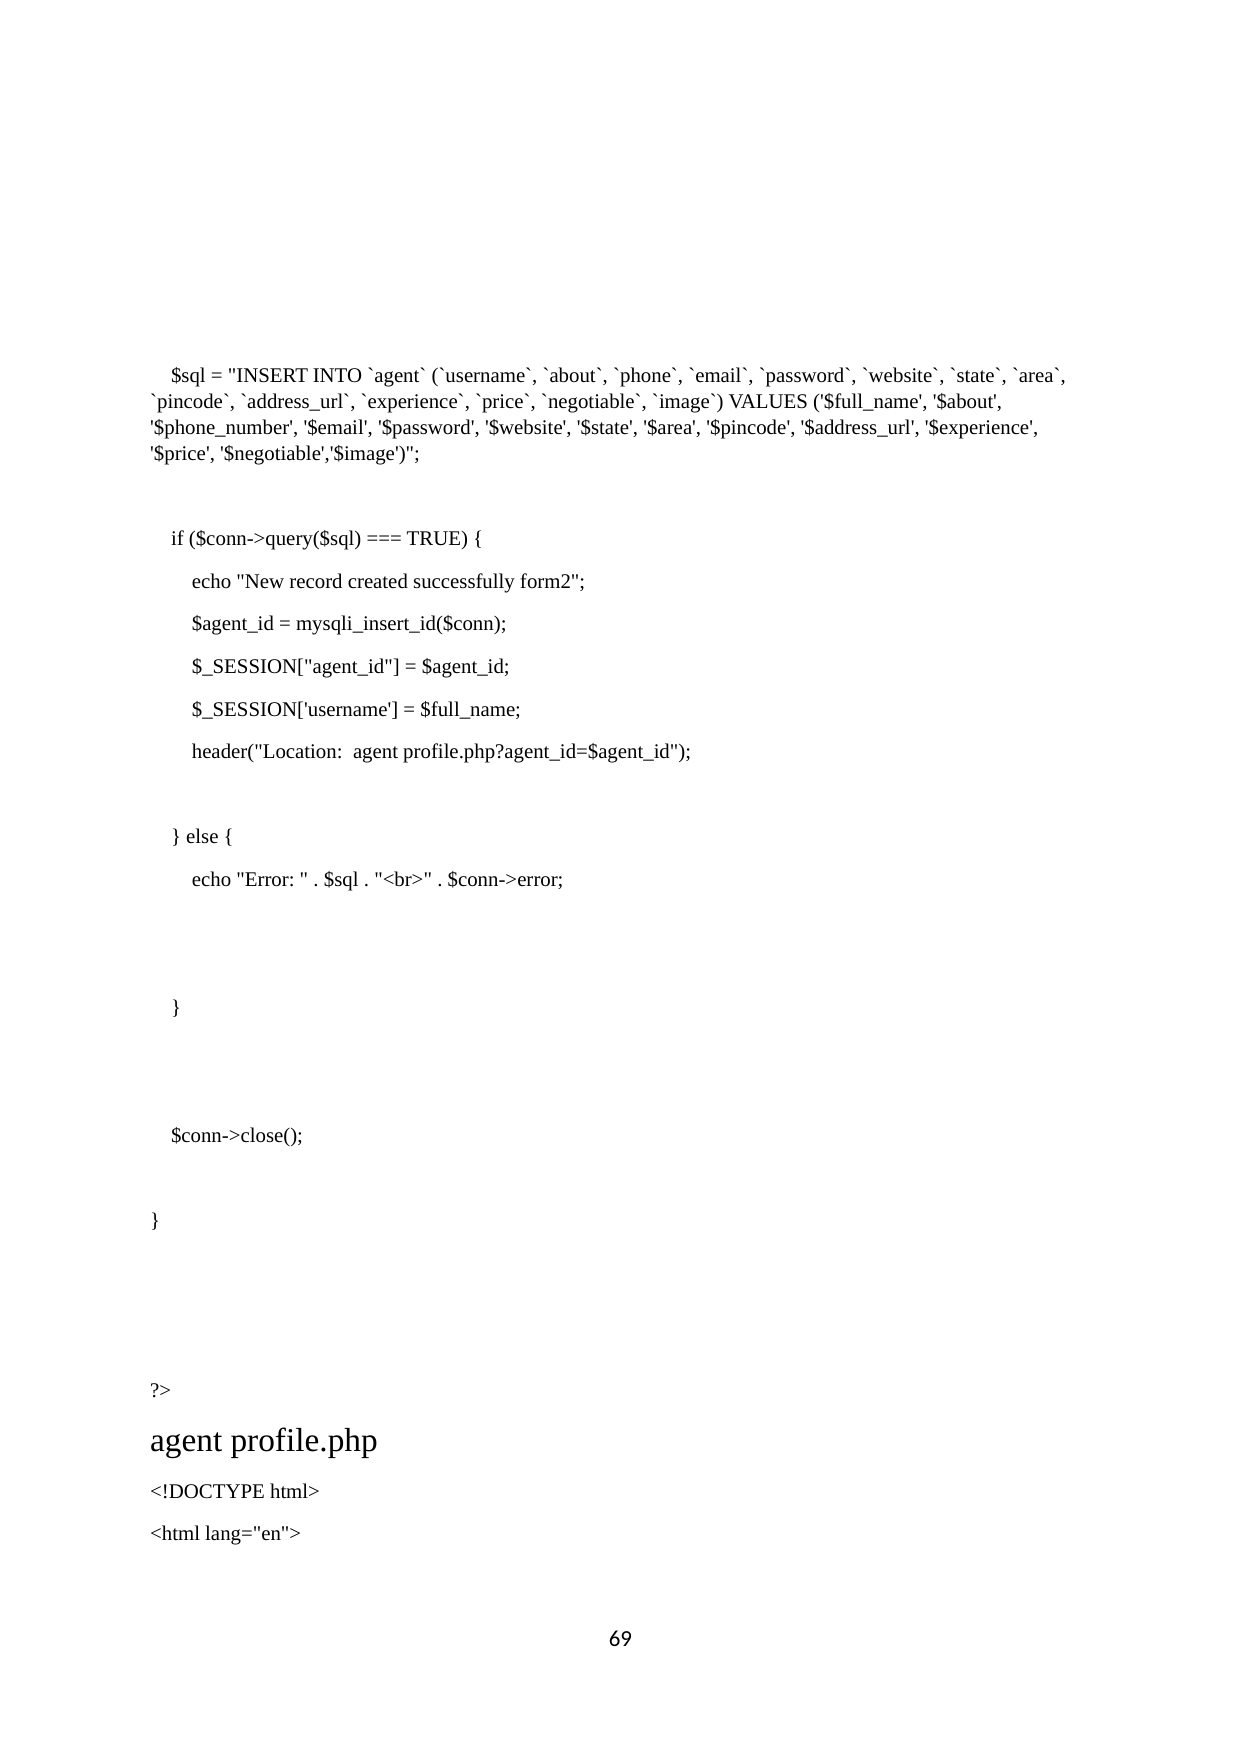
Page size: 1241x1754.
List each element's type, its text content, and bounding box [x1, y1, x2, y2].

text } [150, 995, 1090, 1019]
text if ($conn->query($sql) === TRUE) { [150, 526, 1090, 550]
text $sql = "INSERT INTO `agent` (`username`, `about`, `phone`, `email`, `password`, `website`, `state`, `area`, `pincode`, `address_url`, `experience`, `price`, `negotiable`, `image`) VALUES ('$full_name', '$about', '$phone_number', '$email', '$password', '$website', '$state', '$area', '$pincode', '$address_url', '$experience', '$price', '$negotiable','$image')"; [150, 363, 1090, 465]
text $agent_id = mysqli_insert_id($conn); [150, 611, 1090, 635]
text <html lang="en"> [150, 1521, 1090, 1545]
text echo "New record created successfully form2"; [150, 569, 1090, 593]
text ?> [150, 1378, 1090, 1402]
text agent profile.php [150, 1421, 1090, 1459]
text $_SESSION["agent_id"] = $agent_id; [150, 654, 1090, 678]
text <!DOCTYPE html> [150, 1479, 1090, 1503]
text $_SESSION['username'] = $full_name; [150, 696, 1090, 721]
text echo "Error: " . $sql . "<br>" . $conn->error; [150, 867, 1090, 891]
text } else { [150, 824, 1090, 848]
text header("Location: agent profile.php?agent_id=$agent_id"); [150, 739, 1090, 763]
text $conn->close(); [150, 1122, 1090, 1147]
text } [150, 1208, 1090, 1232]
